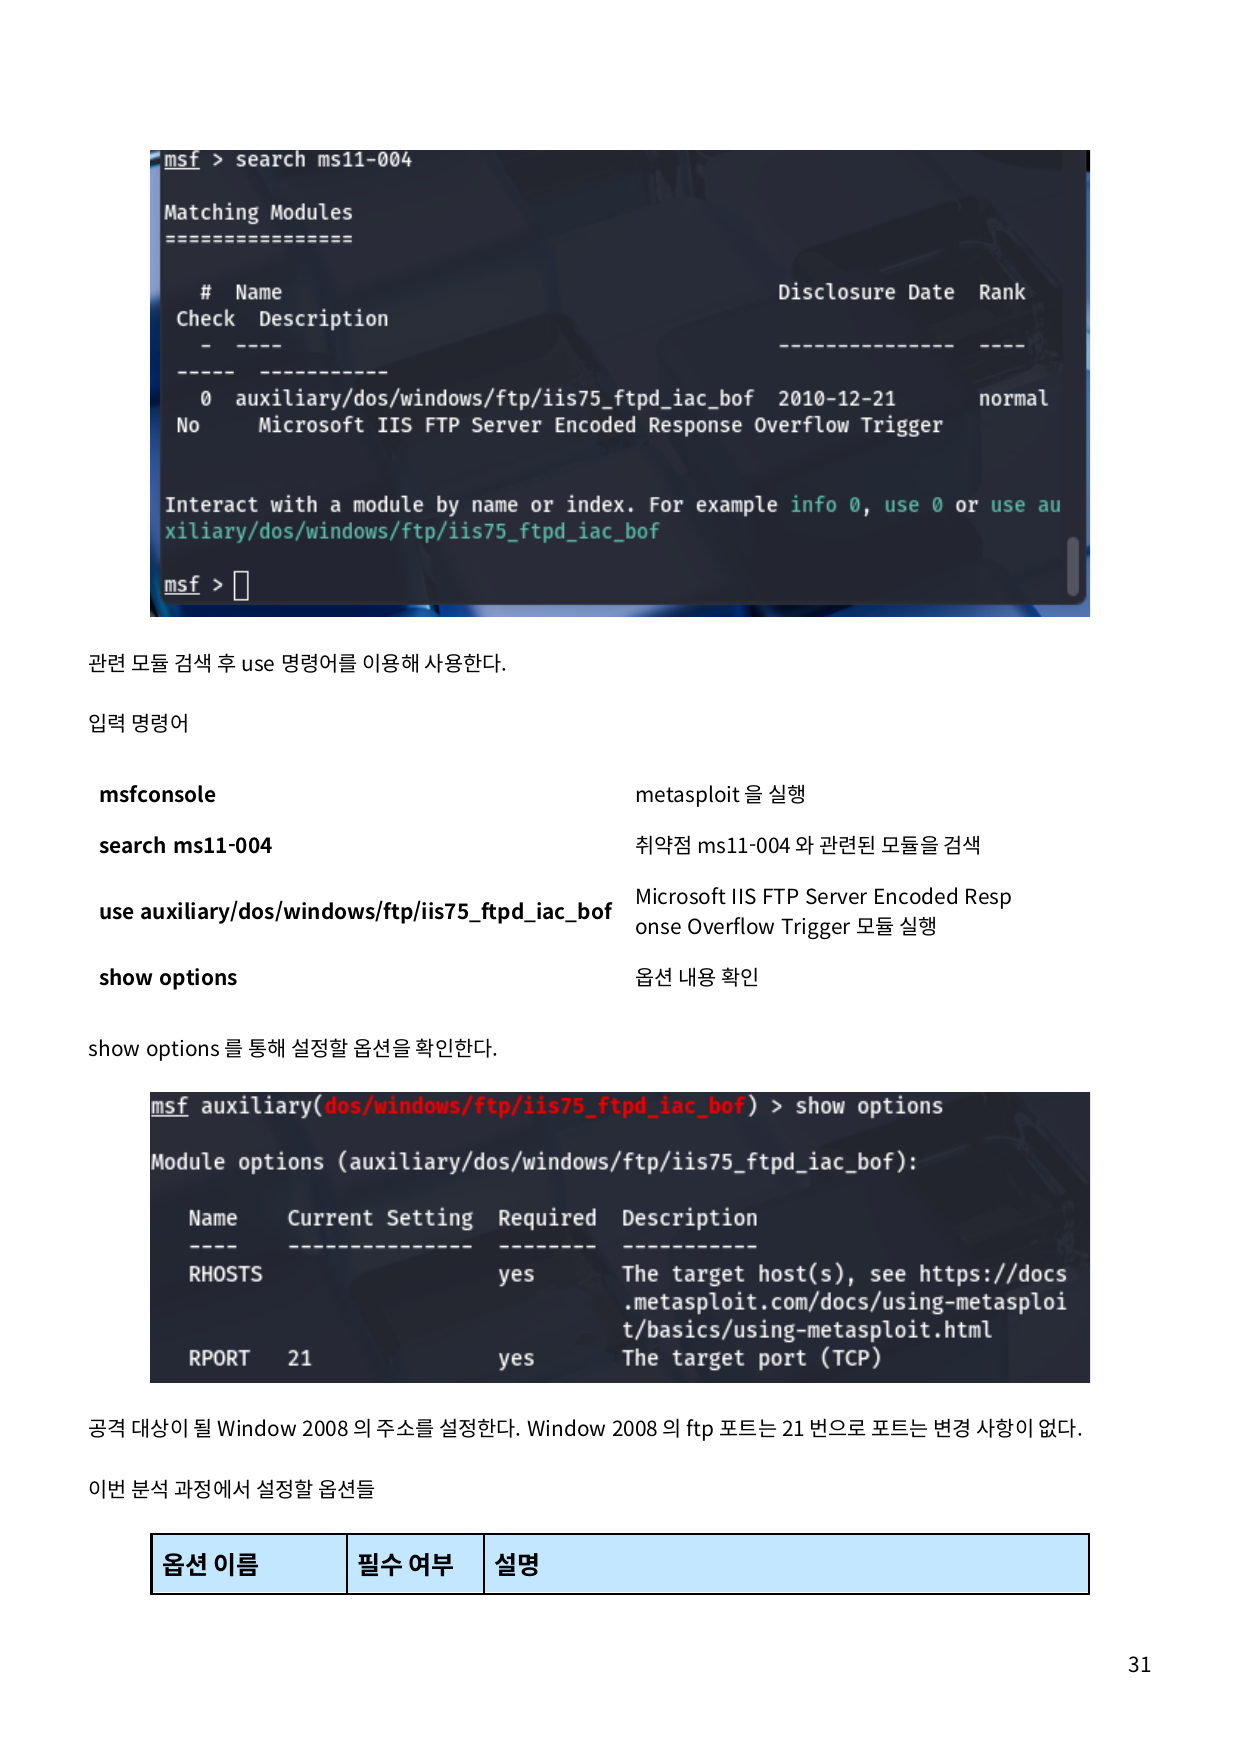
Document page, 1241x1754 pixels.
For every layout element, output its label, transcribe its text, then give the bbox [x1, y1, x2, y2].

table_cell 옵션 내용 확인 [625, 951, 1026, 1002]
table_header msfconsole [89, 768, 624, 819]
text 입력 명령어 [88, 707, 1152, 737]
text 관련 모듈 검색 후 use 명령어를 이용해 사용한다. [88, 647, 1152, 677]
table_cell 취약점 ms11-004와 관련된 모듈을 검색 [625, 819, 1026, 870]
text 공격 대상이 될 Window 2008의 주소를 설정한다. Window 2008의 ftp 포트는 21번으로 포트는 변경 사항이 없다. [88, 1412, 1152, 1443]
picture [150, 1092, 1091, 1383]
table_header metasploit을 실행 [625, 768, 1026, 819]
table_cell search ms11-004 [89, 819, 624, 870]
table_header 필수 여부 [348, 1535, 483, 1592]
text show options를 통해 설정할 옵션을 확인한다. [88, 1032, 1152, 1062]
table_cell Microsoft IIS FTP Server Encoded Response Overflow Trigger 모듈 실행 [625, 870, 1026, 951]
table_header 설명 [485, 1535, 1088, 1592]
table_cell use auxiliary/dos/windows/ftp/iis75_ftpd_iac_bof [89, 870, 624, 951]
picture [150, 150, 1091, 617]
text 이번 분석 과정에서 설정할 옵션들 [88, 1473, 1152, 1503]
table_cell show options [89, 951, 624, 1002]
table_header 옵션 이름 [153, 1535, 346, 1592]
